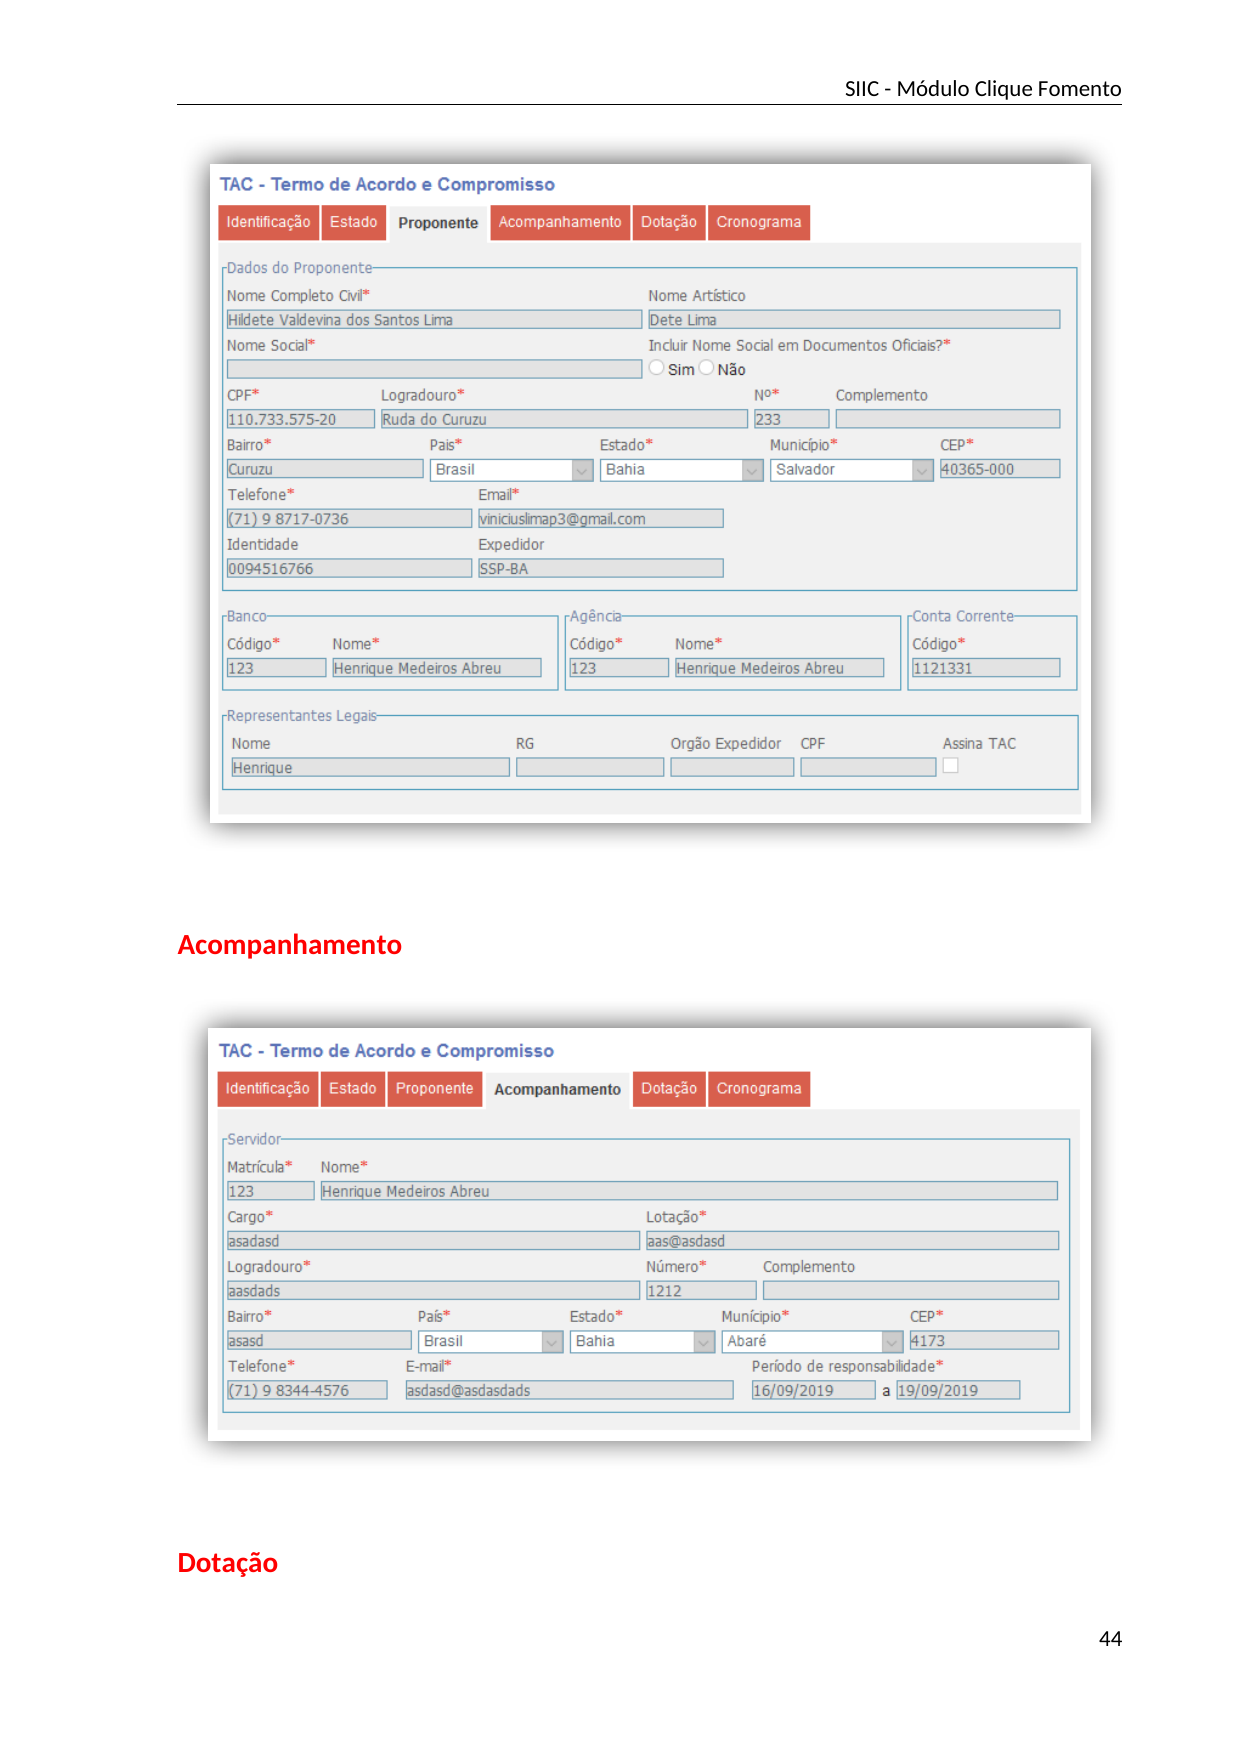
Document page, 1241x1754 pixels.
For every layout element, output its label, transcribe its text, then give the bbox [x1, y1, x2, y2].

picture [210, 164, 1091, 823]
list Dotação [177, 1544, 1122, 1579]
list Acompanhamento [177, 926, 1122, 962]
picture [208, 1028, 1091, 1441]
